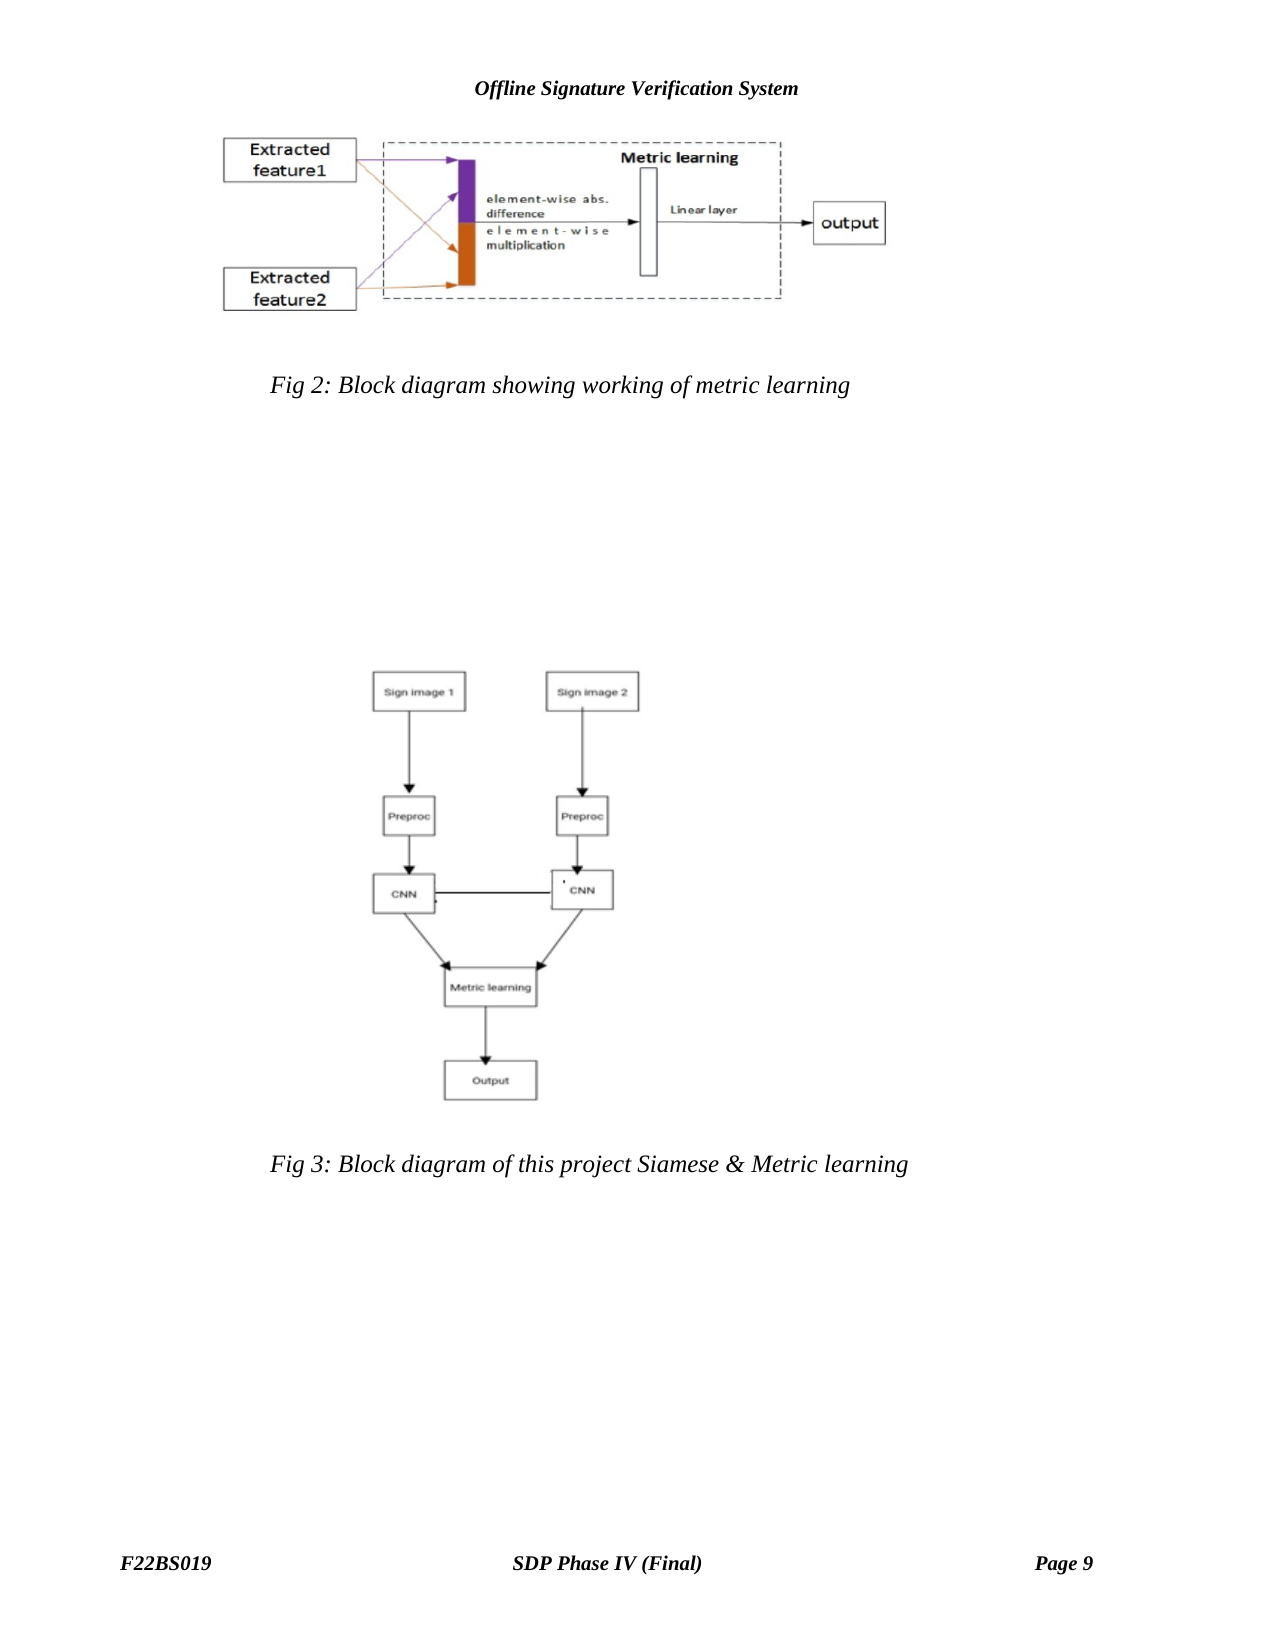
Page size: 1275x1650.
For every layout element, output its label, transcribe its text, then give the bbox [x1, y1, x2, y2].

picture [345, 654, 693, 1135]
text Fig 3: Block diagram of this project Siamese & Metric learning [195, 1149, 1155, 1177]
text Fig 2: Block diagram showing working of metric learning [120, 371, 1155, 399]
picture [116, 121, 1002, 324]
